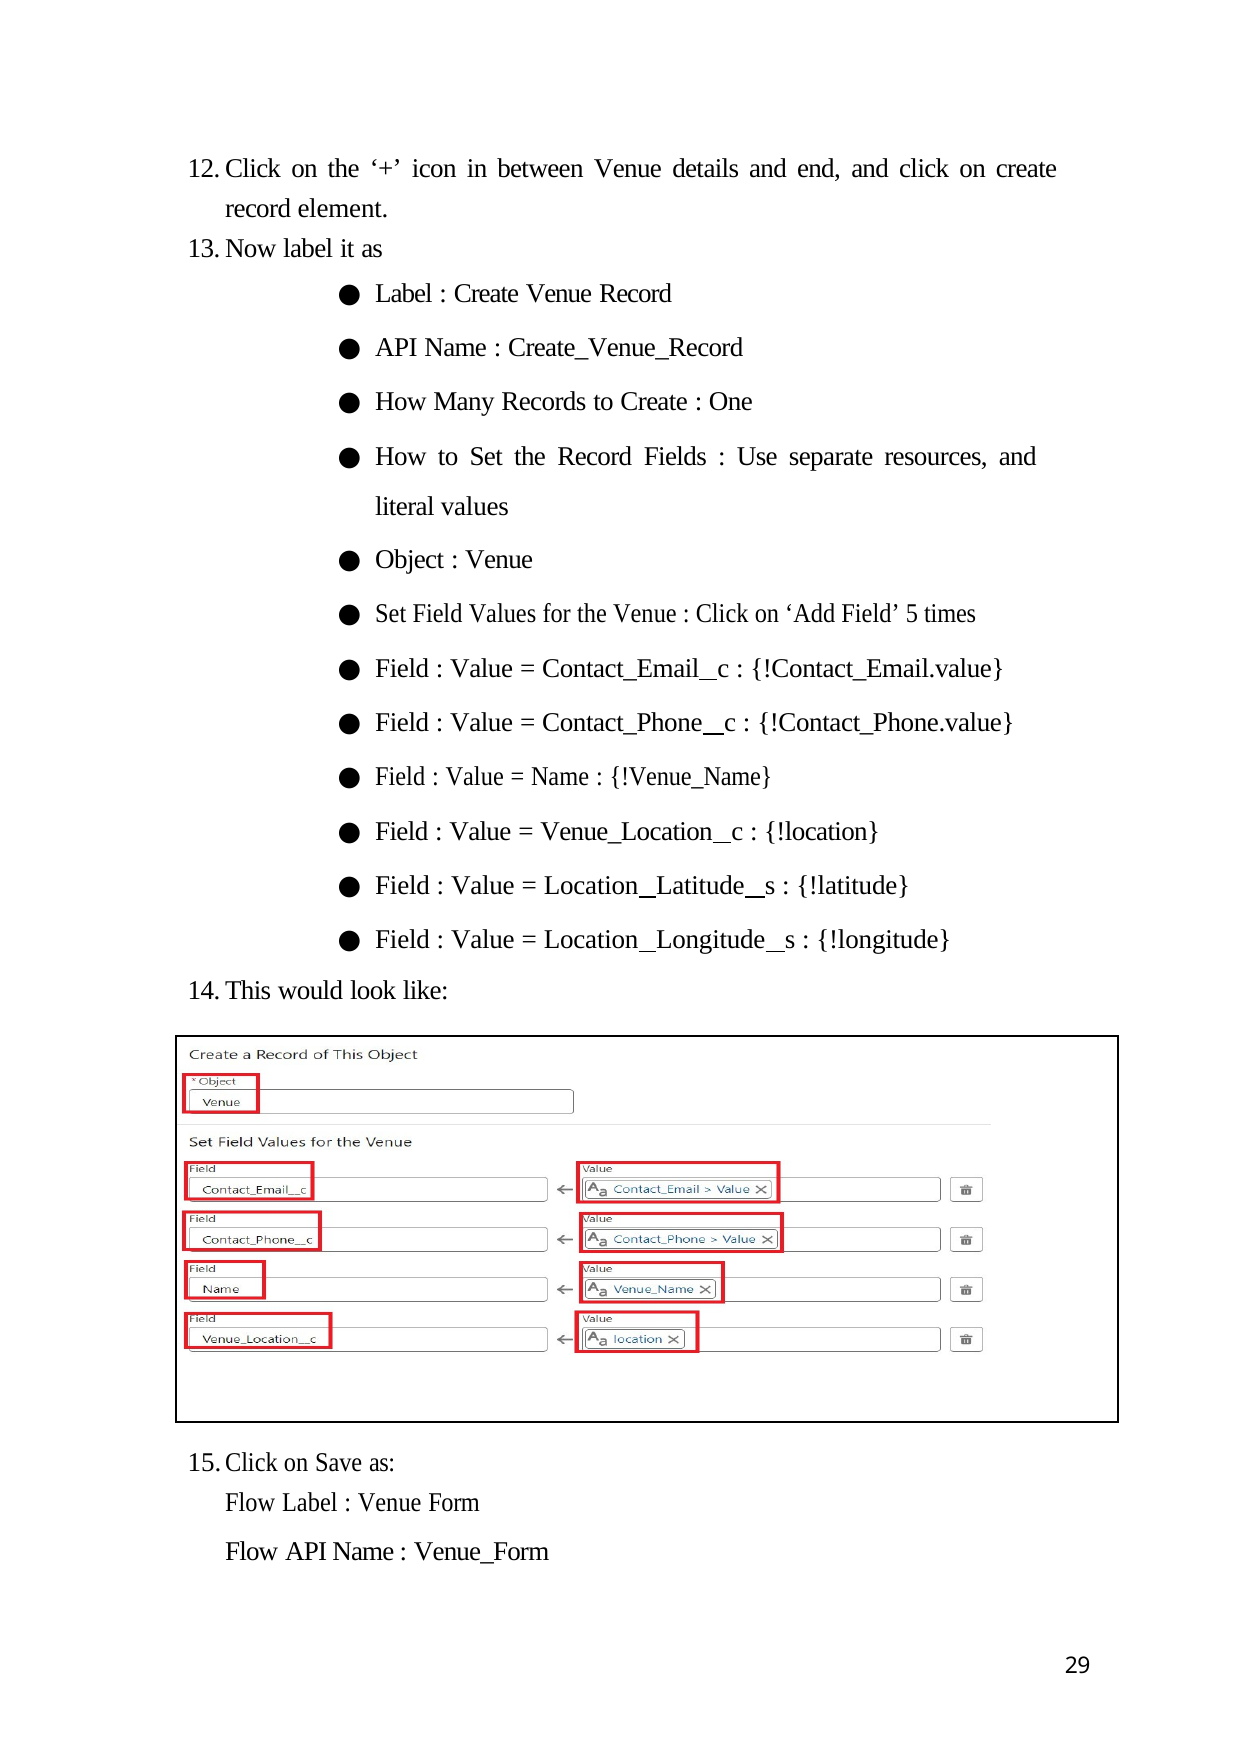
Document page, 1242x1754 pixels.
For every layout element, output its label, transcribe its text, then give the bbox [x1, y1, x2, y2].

list Now label it as [187, 233, 1167, 264]
list Field : Value = Name : {!Venue_Name} [337, 757, 1167, 794]
text Flow Label : Venue Form [225, 1486, 1167, 1518]
list Label : Create Venue Record [337, 273, 1167, 310]
text Flow API Name : Venue_Form [225, 1535, 1167, 1566]
list Field : Value = Contact_Phone c : {!Contact_Phone.value} [337, 702, 1167, 739]
list How to Set the Record Fields : Use separate resources, and literal values [337, 436, 1038, 522]
list Field : Value = Location Longitude s : {!longitude} [337, 920, 1167, 957]
list Field : Value = Location Latitude s : {!latitude} [337, 866, 1167, 902]
list Set Field Values for the Venue : Click on ‘Add Field’ 5 times [337, 594, 1167, 631]
list Field : Value = Contact_Email c : {!Contact_Email.value} [337, 648, 1167, 685]
list Click on the ‘+’ icon in between Venue details and end, and click on create record element. [187, 152, 1059, 223]
list This would look like: [187, 974, 1167, 1006]
list API Name : Create_Venue_Record [337, 327, 1167, 364]
picture [177, 1037, 991, 1355]
list Field : Value = Venue_Location c : {!location} [337, 811, 1167, 848]
list Object : Venue [337, 539, 1167, 576]
list How Many Records to Create : One [337, 382, 1167, 419]
